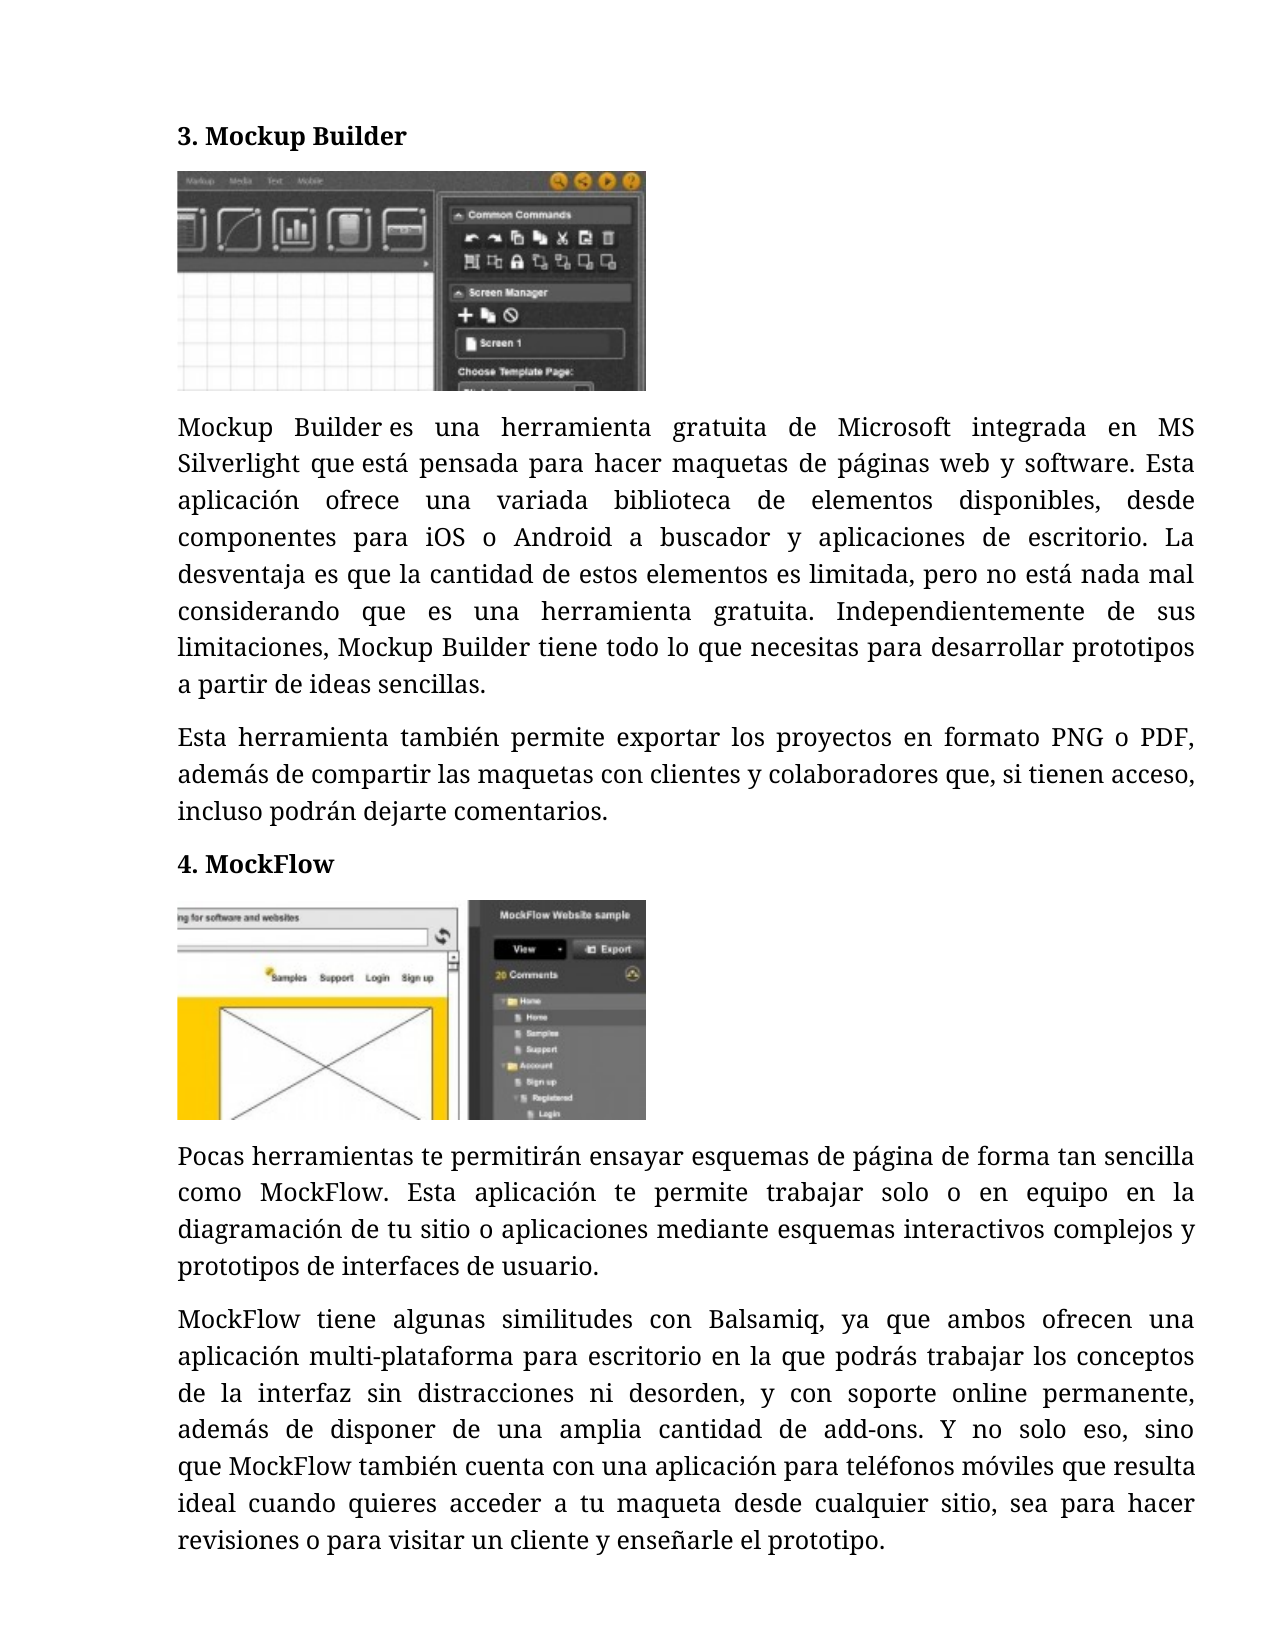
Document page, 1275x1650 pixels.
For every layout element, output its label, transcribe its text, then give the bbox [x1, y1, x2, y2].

text Esta herramienta también permite exportar los proyectos en formato PNG o PDF, además de compartir las maquetas con clientes y colaboradores que, si tienen acceso, incluso podrán dejarte comentarios. [177, 720, 1196, 828]
text Pocas herramientas te permitirán ensayar esquemas de página de forma tan sencilla como MockFlow. Esta aplicación te permite trabajar solo o en equipo en la diagramación de tu sitio o aplicaciones mediante esquemas interactivos complejos y prototipos de interfaces de usuario. [177, 1138, 1196, 1282]
text MockFlow tiene algunas similitudes con Balsamiq, ya que ambos ofrecen una aplicación multi-plataforma para escritorio en la que podrás trabajar los conceptos de la interfaz sin distracciones ni desorden, y con soporte online permanente, además de disponer de una amplia cantidad de add-ons. Y no solo eso, sino que MockFlow también cuenta con una aplicación para teléfonos móviles que resulta ideal cuando quieres acceder a tu maqueta desde cualquier sitio, sea para hacer revisiones o para visitar un cliente y enseñarle el prototipo. [177, 1302, 1196, 1557]
text Mockup Builder es una herramienta gratuita de Microsoft integrada en MS Silverlight que está pensada para hacer maquetas de páginas web y software. Esta aplicación ofrece una variada biblioteca de elementos disponibles, desde componentes para iOS o Android a buscador y aplicaciones de escritorio. La desventaja es que la cantidad de estos elementos es limitada, pero no está nada mal considerando que es una herramienta gratuita. Independientemente de sus limitaciones, Mockup Builder tiene todo lo que necesitas para desarrollar prototipos a partir de ideas sencillas. [177, 409, 1196, 701]
picture [177, 171, 646, 391]
text 4. MockFlow [177, 847, 1196, 881]
picture [177, 900, 646, 1120]
text 3. Mockup Builder [177, 118, 1196, 152]
